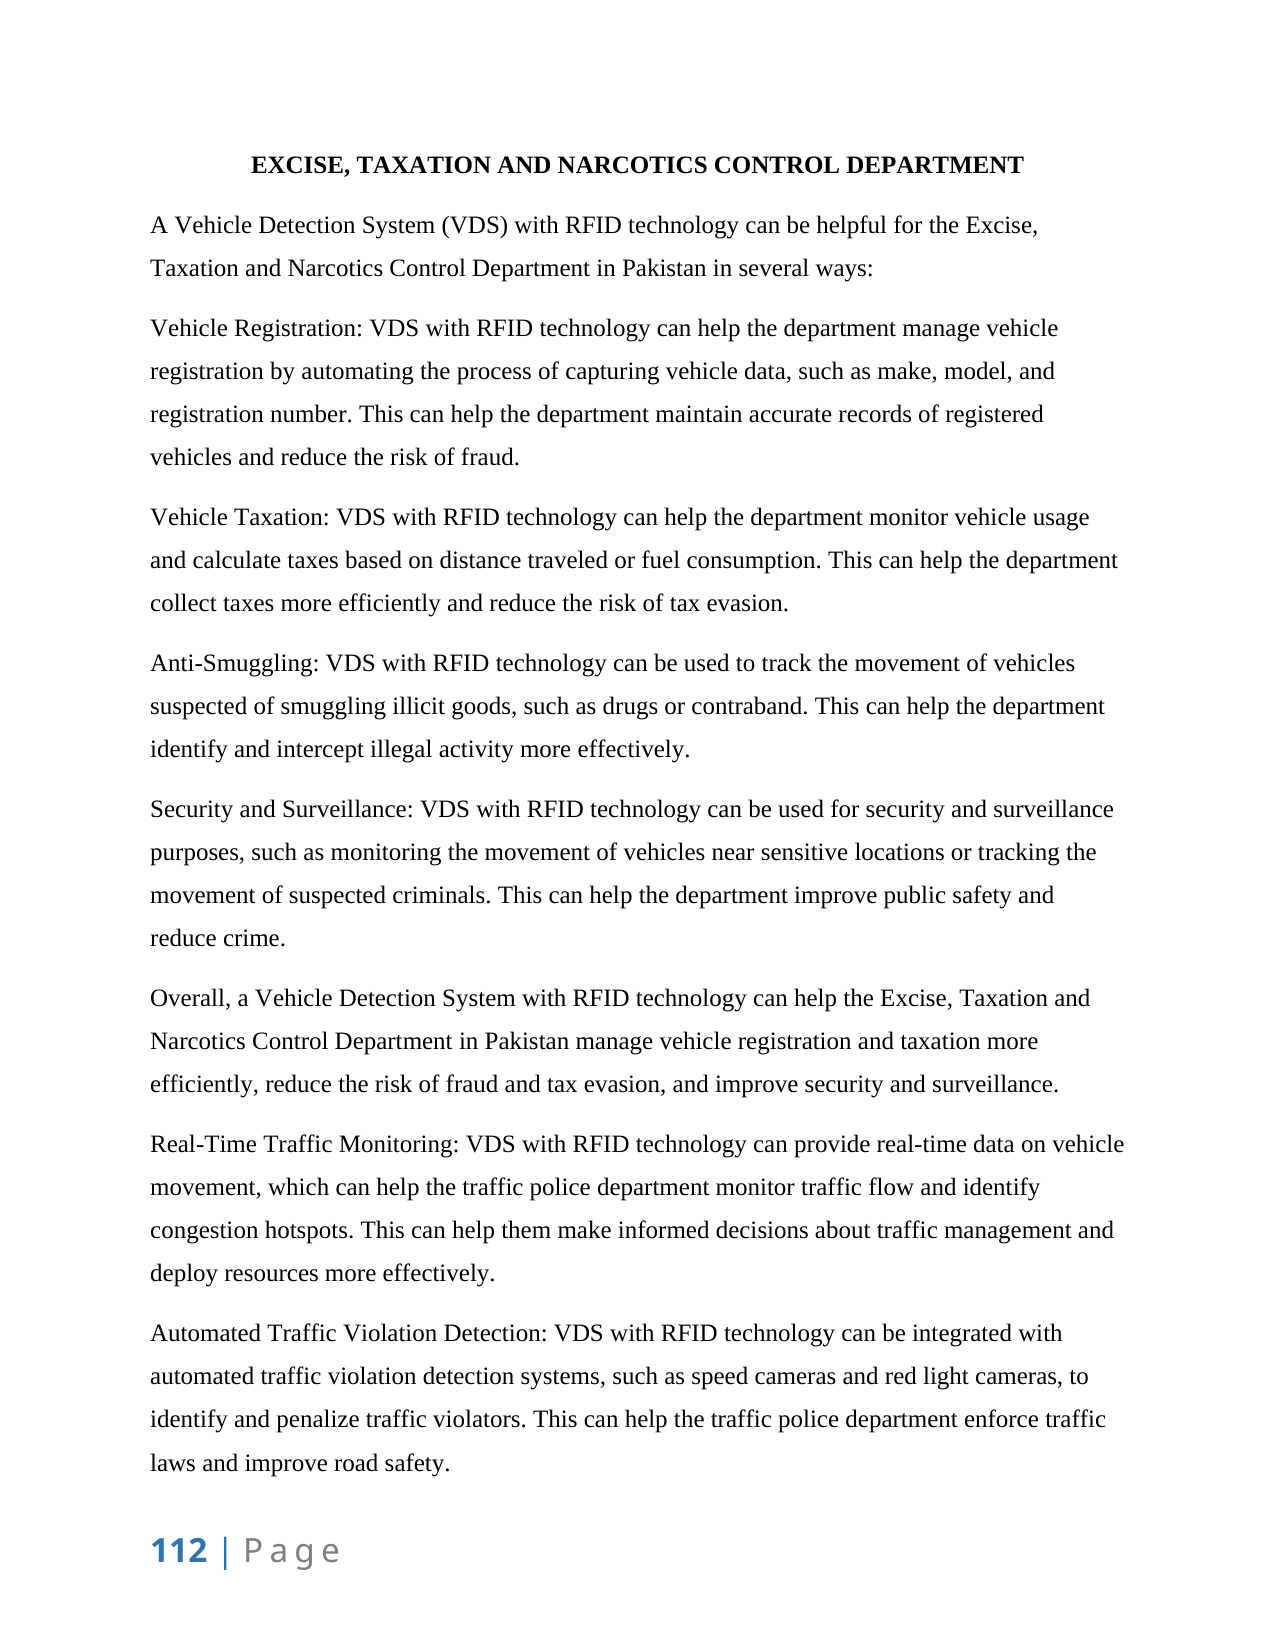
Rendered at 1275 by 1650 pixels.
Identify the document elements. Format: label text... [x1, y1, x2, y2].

text Vehicle Taxation: VDS with RFID technology can help the department monitor vehicle usage and calculate taxes based on distance traveled or fuel consumption. This can help the department collect taxes more efficiently and reduce the risk of tax evasion. [150, 502, 1125, 617]
text Anti-Smuggling: VDS with RFID technology can be used to track the movement of vehicles suspected of smuggling illicit goods, such as drugs or contraband. This can help the department identify and intercept illegal activity more effectively. [150, 648, 1125, 763]
text Automated Traffic Violation Detection: VDS with RFID technology can be integrated with automated traffic violation detection systems, such as speed cameras and red light cameras, to identify and penalize traffic violators. This can help the traffic police department enforce traffic laws and improve road safety. [150, 1318, 1125, 1476]
text EXCISE, TAXATION AND NARCOTICS CONTROL DEPARTMENT [150, 150, 1125, 179]
text Overall, a Vehicle Detection System with RFID technology can help the Excise, Taxation and Narcotics Control Department in Pakistan manage vehicle registration and taxation more efficiently, reduce the risk of fraud and tax evasion, and improve security and surveillance. [150, 983, 1125, 1098]
text Real-Time Traffic Monitoring: VDS with RFID technology can provide real-time data on vehicle movement, which can help the traffic police department monitor traffic flow and identify congestion hotspots. This can help them make informed decisions about traffic management and deploy resources more effectively. [150, 1129, 1125, 1287]
text Vehicle Registration: VDS with RFID technology can help the department manage vehicle registration by automating the process of capturing vehicle data, such as make, model, and registration number. This can help the department maintain accurate records of registered vehicles and reduce the risk of fraud. [150, 313, 1125, 471]
text A Vehicle Detection System (VDS) with RFID technology can be helpful for the Excise, Taxation and Narcotics Control Department in Pakistan in several ways: [150, 210, 1125, 282]
text Security and Surveillance: VDS with RFID technology can be used for security and surveillance purposes, such as monitoring the movement of vehicles near sensitive locations or tracking the movement of suspected criminals. This can help the department improve public safety and reduce crime. [150, 794, 1125, 952]
